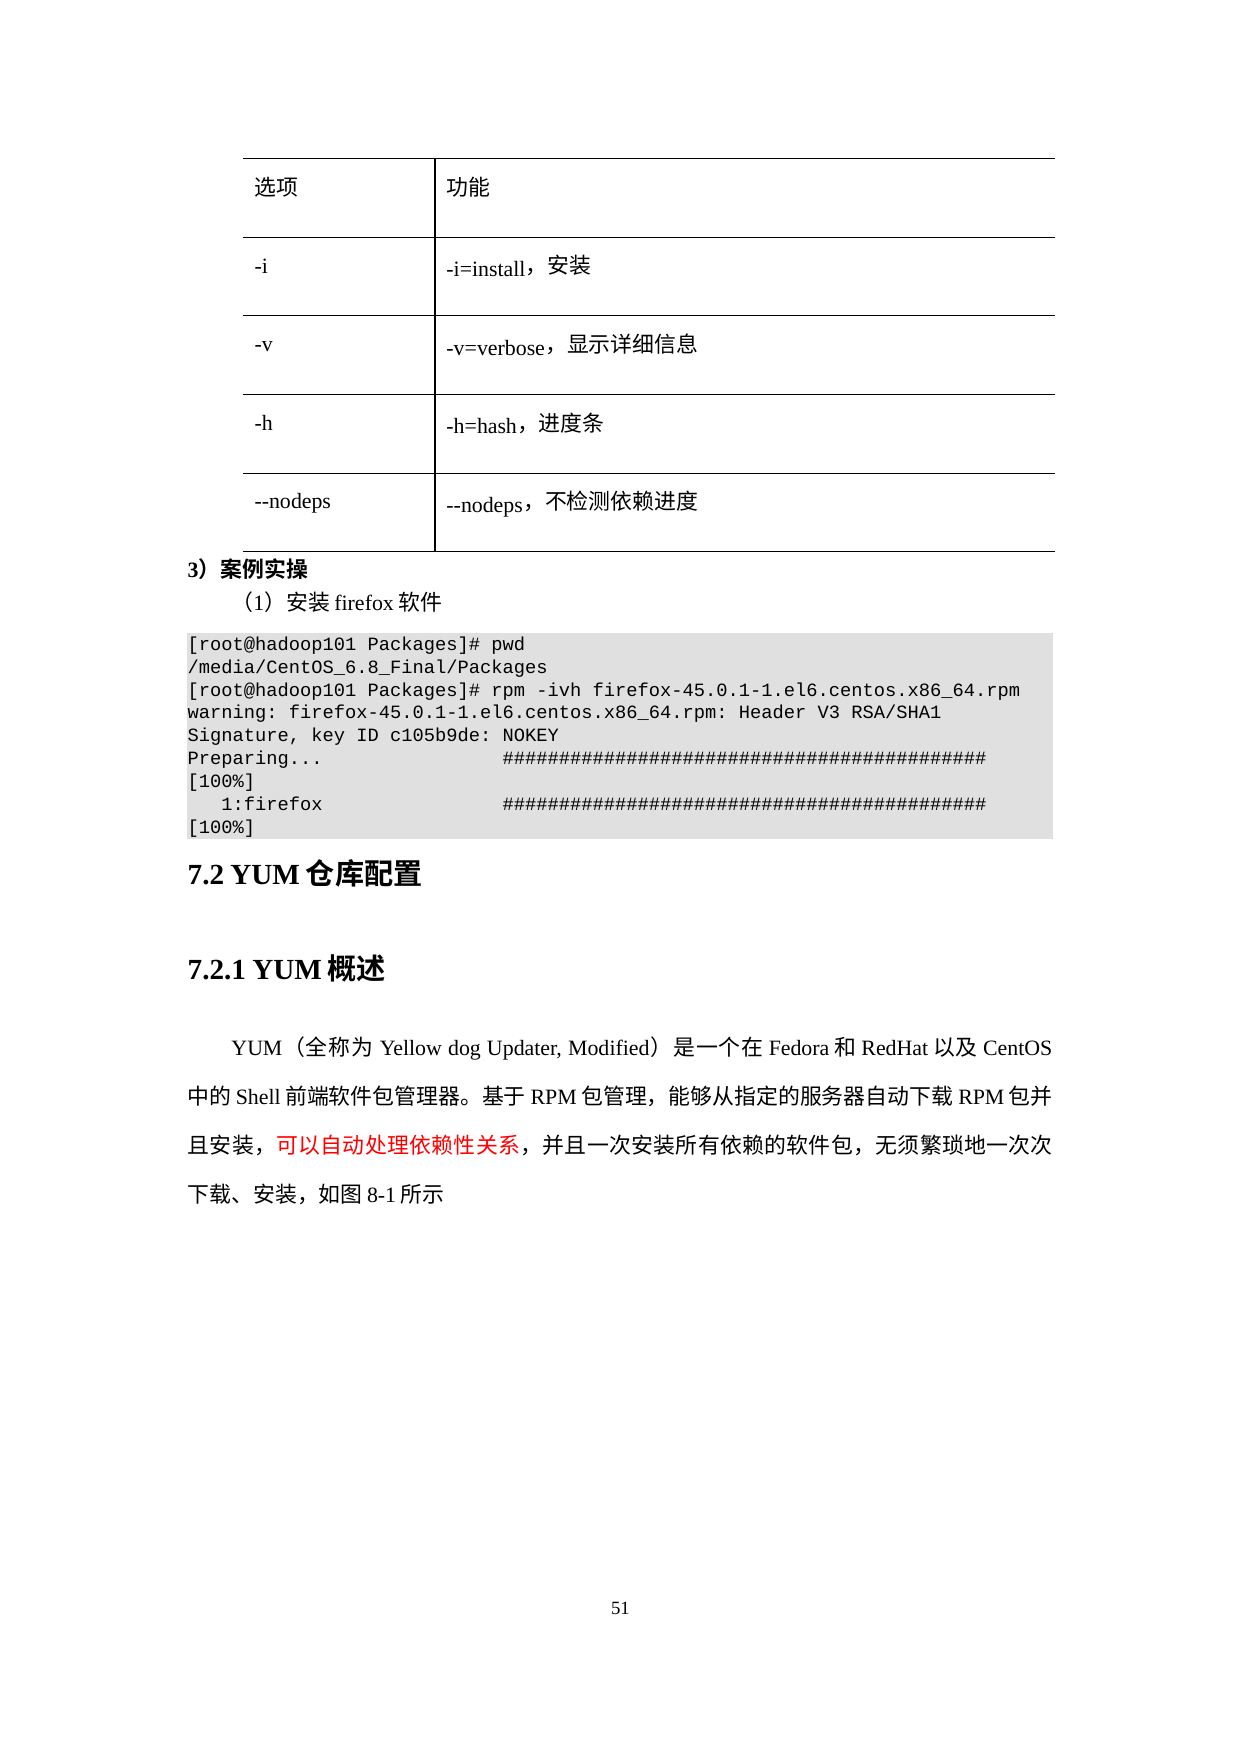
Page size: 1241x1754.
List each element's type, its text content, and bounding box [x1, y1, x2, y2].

table_cell -v=verbose，显示详细信息 [436, 316, 1055, 394]
table_cell --nodeps [243, 474, 434, 551]
text 1:firefox ########################################### [100%] [187, 793, 1053, 839]
text 3）案例实操 [187, 552, 1053, 584]
table_cell -h=hash，进度条 [436, 395, 1055, 472]
text [root@hadoop101 Packages]# pwd [187, 633, 1053, 656]
text /media/CentOS_6.8_Final/Packages [187, 656, 1053, 679]
text [root@hadoop101 Packages]# rpm -ivh firefox-45.0.1-1.el6.centos.x86_64.rpm [187, 679, 1053, 702]
text （1）安装firefox软件 [187, 584, 1053, 617]
table_header 选项 [243, 159, 434, 237]
subtitle 7.2.1 YUM概述 [187, 934, 1053, 999]
table_cell -i=install，安装 [436, 238, 1055, 315]
table_cell -v [243, 316, 434, 394]
subtitle 7.2 YUM仓库配置 [187, 839, 1053, 904]
table_cell -i [243, 238, 434, 315]
text YUM（全称为 Yellow dog Updater, Modified）是一个在Fedora和RedHat以及CentOS中的Shell前端软件包管理器。基于RPM包管理，能够从指定的服务器自动下载RPM包并且安装，可以自动处理依赖性关系，并且一次安装所有依赖的软件包，无须繁琐地一次次下载、安装，如图8-1所示 [187, 1030, 1053, 1209]
table_cell -h [243, 395, 434, 472]
table_cell --nodeps，不检测依赖进度 [436, 474, 1055, 551]
table_header 功能 [436, 159, 1055, 237]
text warning: firefox-45.0.1-1.el6.centos.x86_64.rpm: Header V3 RSA/SHA1 Signature, key ID c105b9de: NOKEY [187, 702, 1053, 747]
text Preparing... ########################################### [100%] [187, 747, 1053, 793]
